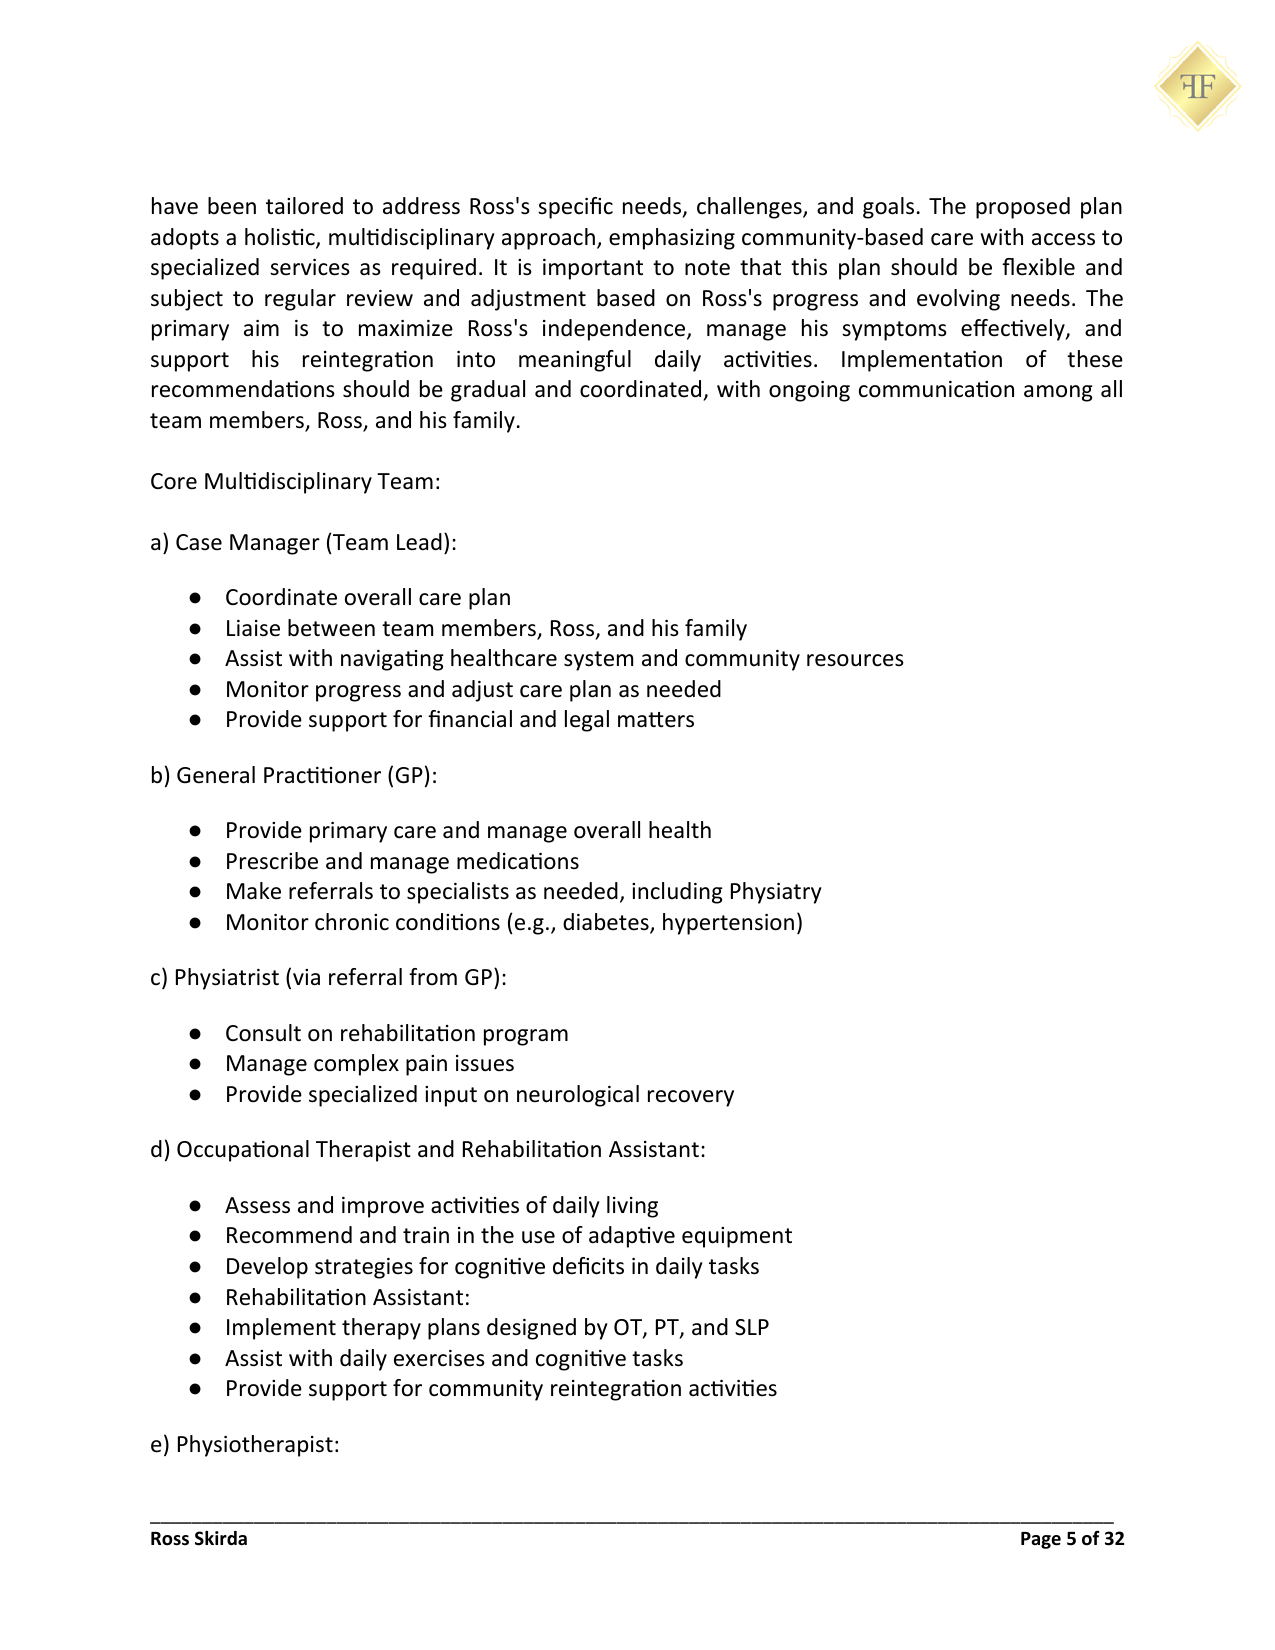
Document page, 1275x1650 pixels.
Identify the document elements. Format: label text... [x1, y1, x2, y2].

text d) Occupational Therapist and Rehabilitation Assistant: [150, 1134, 1125, 1164]
text b) General Practitioner (GP): [150, 759, 1125, 789]
list Manage complex pain issues [187, 1048, 1125, 1078]
list Coordinate overall care plan [187, 581, 1125, 612]
list Prescribe and manage medications [187, 845, 1125, 876]
list Provide primary care and manage overall health [187, 814, 1125, 845]
list Assist with daily exercises and cognitive tasks [187, 1342, 1125, 1372]
text a) Case Manager (Team Lead): [150, 526, 1125, 556]
list Provide specialized input on neurological recovery [187, 1078, 1125, 1109]
list Develop strategies for cognitive deficits in daily tasks [187, 1250, 1125, 1281]
text c) Physiatrist (via referral from GP): [150, 962, 1125, 992]
list Provide support for community reintegration activities [187, 1372, 1125, 1403]
list Provide support for financial and legal matters [187, 703, 1125, 734]
list Rehabilitation Assistant: [187, 1281, 1125, 1311]
picture [1153, 28, 1243, 141]
list Make referrals to specialists as needed, including Physiatry [187, 876, 1125, 906]
list Assist with navigating healthcare system and community resources [187, 642, 1125, 673]
list Implement therapy plans designed by OT, PT, and SLP [187, 1311, 1125, 1342]
text e) Physiotherapist: [150, 1428, 1125, 1458]
text Core Multidisciplinary Team: [150, 465, 1125, 495]
list Recommend and train in the use of adaptive equipment [187, 1220, 1125, 1250]
list Monitor progress and adjust care plan as needed [187, 673, 1125, 703]
list Assess and improve activities of daily living [187, 1189, 1125, 1220]
list Monitor chronic conditions (e.g., diabetes, hypertension) [187, 906, 1125, 937]
list Consult on rehabilitation program [187, 1017, 1125, 1048]
list Liaise between team members, Ross, and his family [187, 612, 1125, 642]
